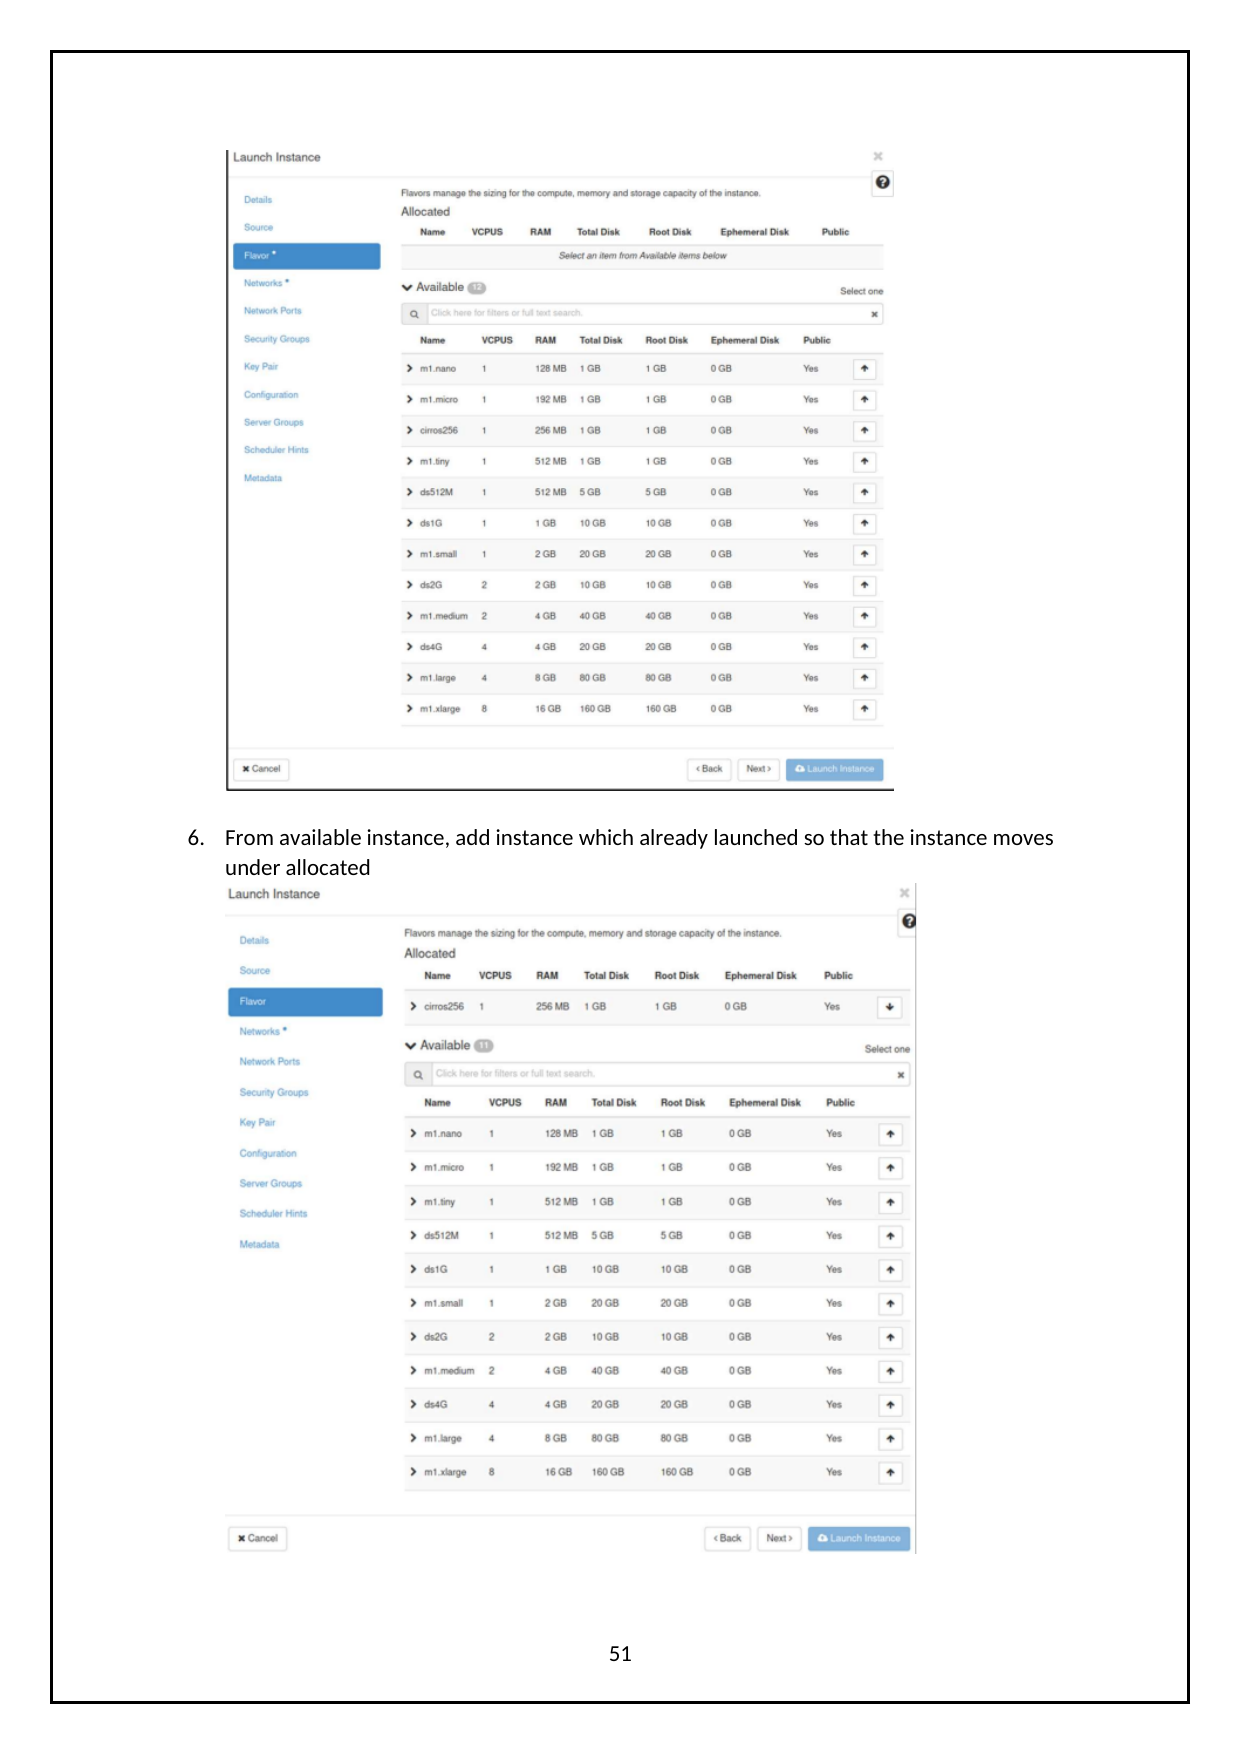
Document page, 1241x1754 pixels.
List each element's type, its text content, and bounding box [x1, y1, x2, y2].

picture [225, 883, 917, 1554]
picture [225, 150, 894, 791]
list From available instance, add instance which already launched so that the instance moves under allocated [187, 823, 1090, 881]
